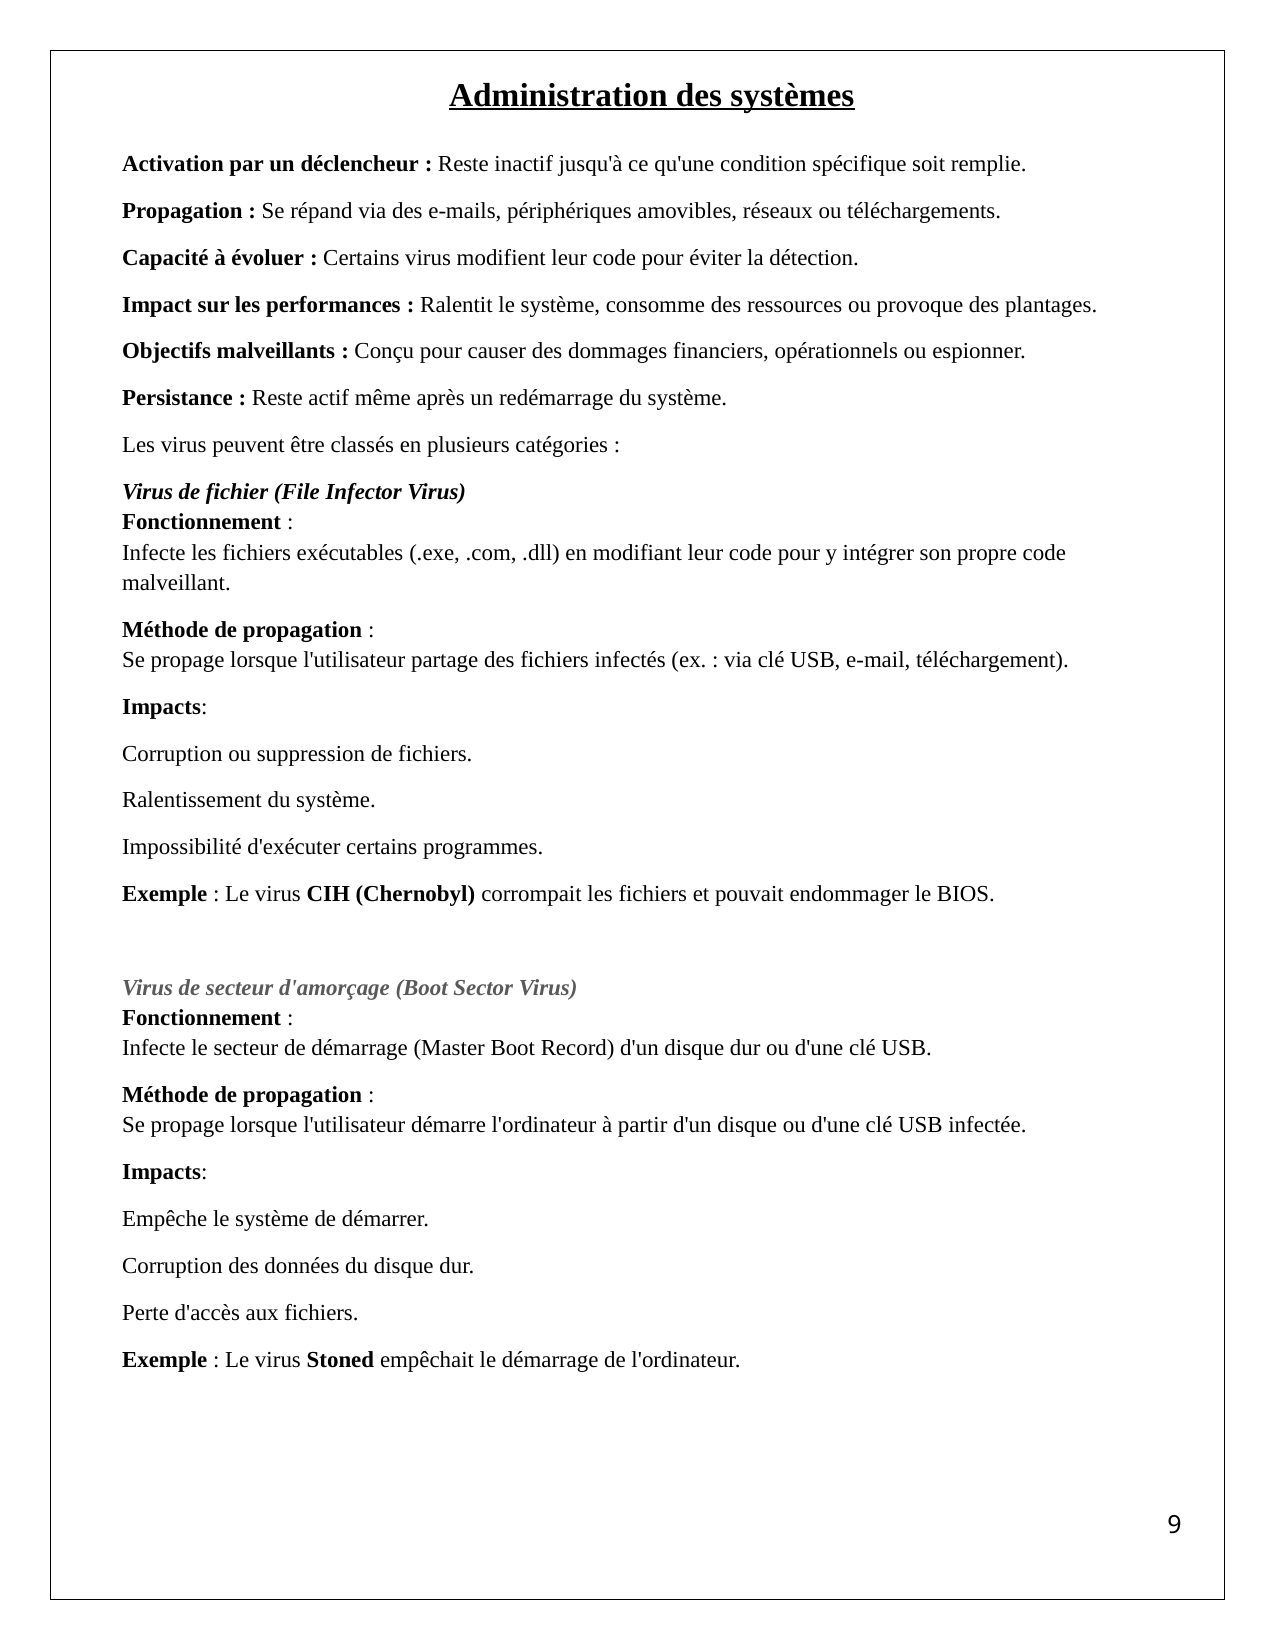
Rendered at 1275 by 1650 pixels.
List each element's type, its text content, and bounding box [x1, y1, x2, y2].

text Activation par un déclencheur : Reste inactif jusqu'à ce qu'une condition spécifique soit remplie. [122, 150, 1181, 176]
text Persistance : Reste actif même après un redémarrage du système. [122, 384, 1181, 411]
text Objectifs malveillants : Conçu pour causer des dommages financiers, opérationnels ou espionner. [122, 337, 1181, 364]
text Impacts: [122, 1158, 1181, 1185]
text Fonctionnement : Infecte le secteur de démarrage (Master Boot Record) d'un disque dur ou d'une clé USB. [122, 1004, 1181, 1061]
text Méthode de propagation : Se propage lorsque l'utilisateur démarre l'ordinateur à partir d'un disque ou d'une clé USB infectée. [122, 1081, 1181, 1138]
text Exemple : Le virus CIH (Chernobyl) corrompait les fichiers et pouvait endommager le BIOS. [122, 880, 1181, 907]
text Corruption des données du disque dur. [122, 1252, 1181, 1278]
subtitle Virus de secteur d'amorçage (Boot Sector Virus) [122, 974, 1181, 1000]
text Capacité à évoluer : Certains virus modifient leur code pour éviter la détection. [122, 244, 1181, 270]
text Exemple : Le virus Stoned empêchait le démarrage de l'ordinateur. [122, 1346, 1181, 1372]
text Corruption ou suppression de fichiers. [122, 739, 1181, 766]
text Méthode de propagation : Se propage lorsque l'utilisateur partage des fichiers infectés (ex. : via clé USB, e-mail, téléchargement). [122, 616, 1181, 672]
subtitle Virus de fichier (File Infector Virus) [122, 478, 1181, 504]
text Empêche le système de démarrer. [122, 1205, 1181, 1232]
text Les virus peuvent être classés en plusieurs catégories : [122, 431, 1181, 458]
text Propagation : Se répand via des e-mails, périphériques amovibles, réseaux ou téléchargements. [122, 197, 1181, 223]
text Fonctionnement : Infecte les fichiers exécutables (.exe, .com, .dll) en modifiant leur code pour y intégrer son propre code malveillant. [122, 508, 1181, 595]
text Impossibilité d'exécuter certains programmes. [122, 833, 1181, 860]
text Impact sur les performances : Ralentit le système, consomme des ressources ou provoque des plantages. [122, 291, 1181, 317]
text Impacts: [122, 693, 1181, 719]
text Ralentissement du système. [122, 786, 1181, 813]
text Perte d'accès aux fichiers. [122, 1299, 1181, 1325]
